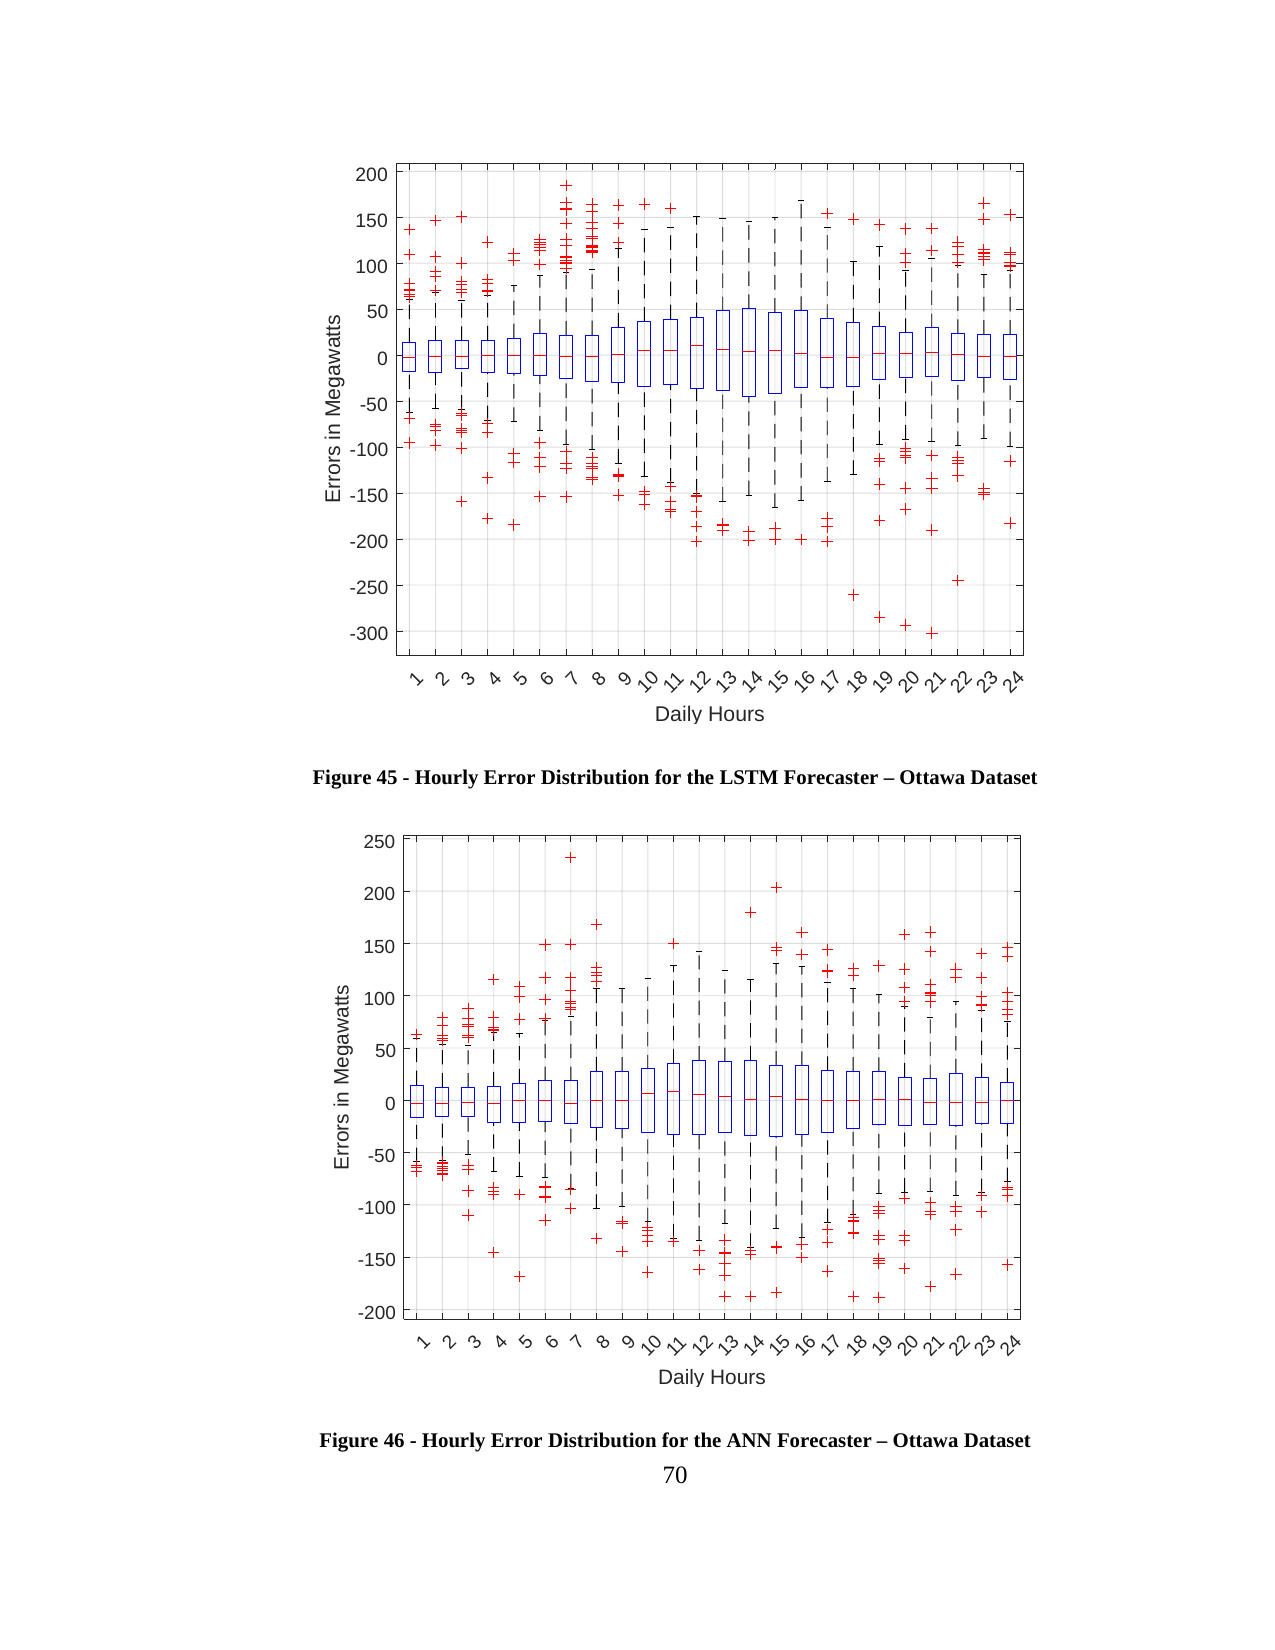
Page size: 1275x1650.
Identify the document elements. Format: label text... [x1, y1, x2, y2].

text Figure 45 - Hourly Error Distribution for the LSTM Forecaster – Ottawa Dataset [225, 765, 1125, 789]
text Figure 46 - Hourly Error Distribution for the ANN Forecaster – Ottawa Dataset [225, 1427, 1125, 1452]
